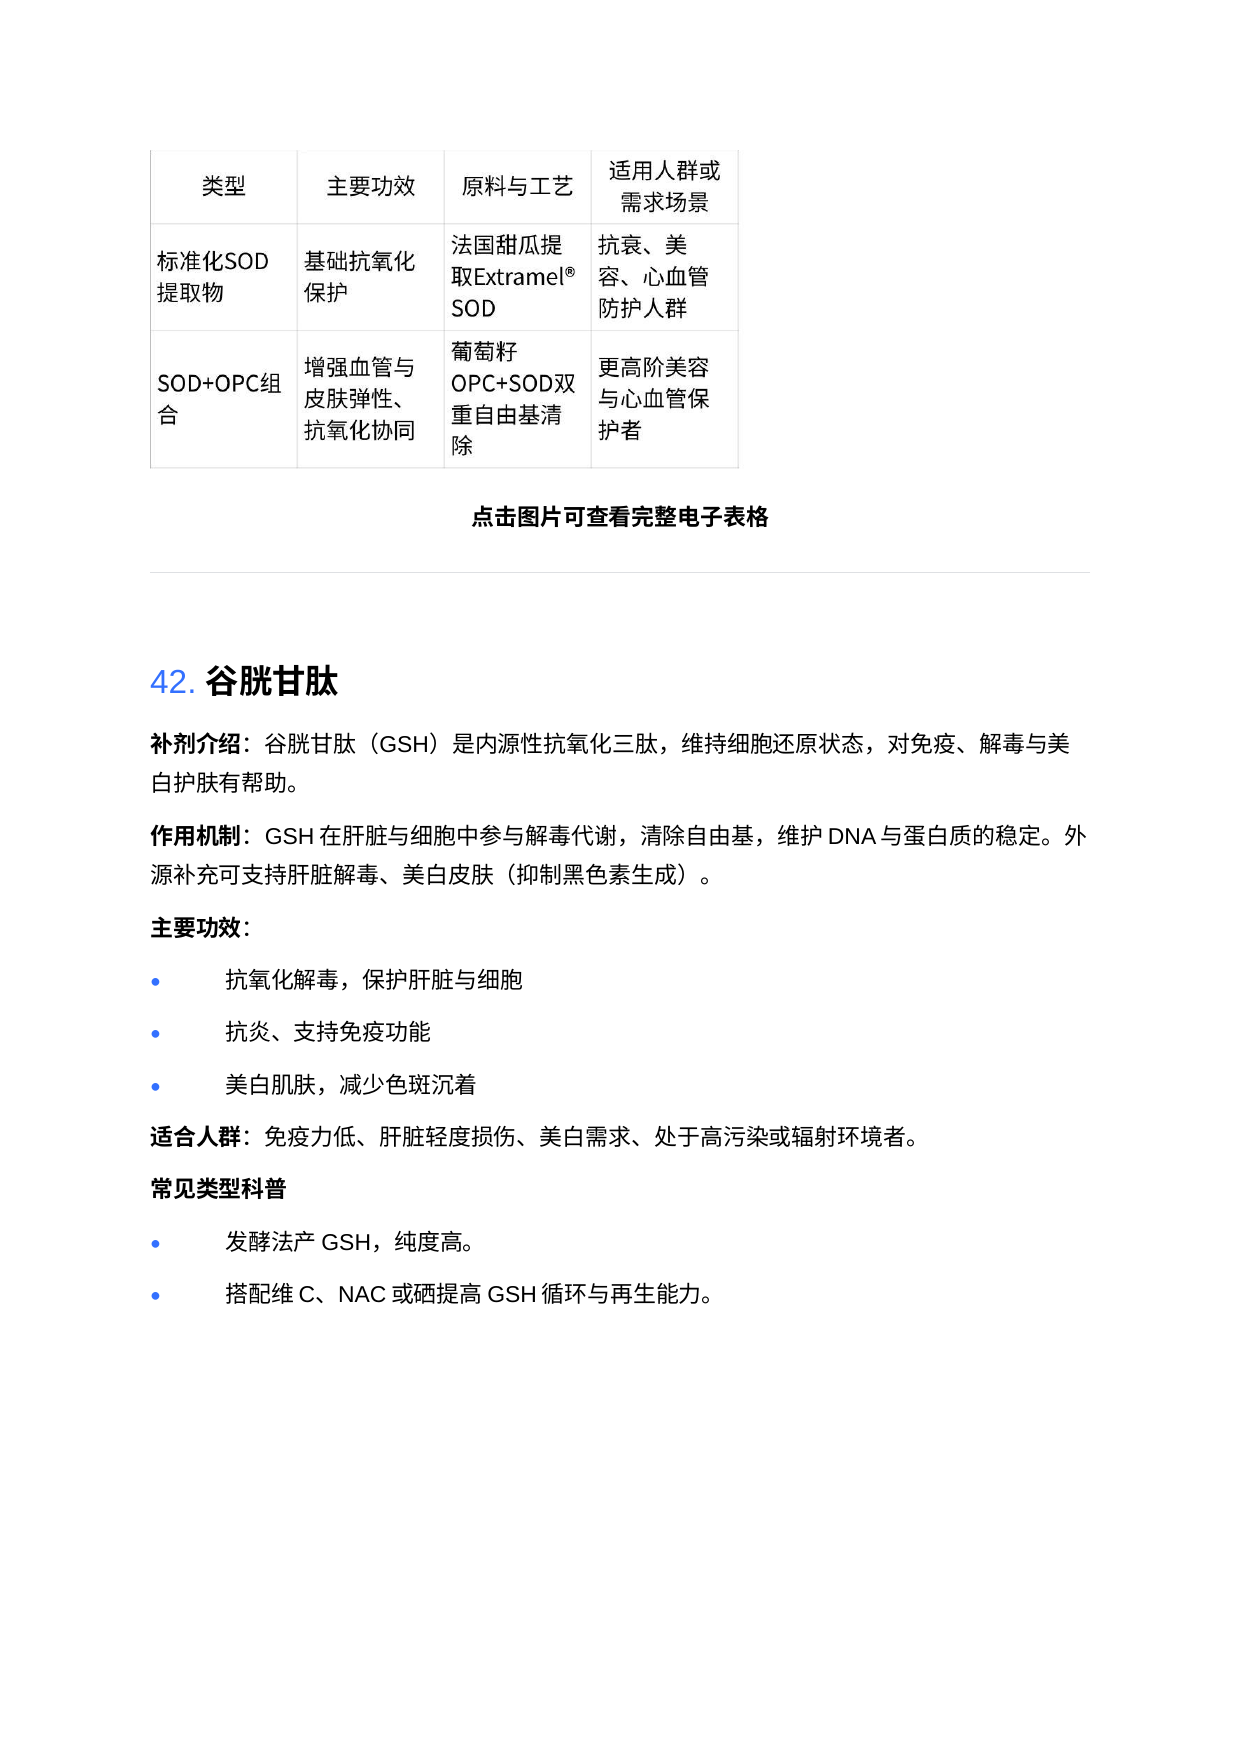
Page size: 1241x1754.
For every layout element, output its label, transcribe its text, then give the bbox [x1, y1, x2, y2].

text 补剂介绍：谷胱甘肽（GSH）是内源性抗氧化三肽，维持细胞还原状态，对免疫、解毒与美白护肤有帮助。 [150, 725, 1090, 798]
list 搭配维C、NAC或硒提高GSH循环与再生能力。 [150, 1276, 1090, 1309]
text 常见类型科普 [150, 1171, 1090, 1204]
text 适合人群：免疫力低、肝脏轻度损伤、美白需求、处于高污染或辐射环境者。 [150, 1119, 1090, 1152]
list 发酵法产GSH，纯度高。 [150, 1223, 1090, 1257]
text 42. 谷胱甘肽 [150, 655, 1090, 703]
list 抗炎、支持免疫功能 [150, 1014, 1090, 1047]
text 点击图片可查看完整电子表格 [150, 499, 1090, 532]
text 主要功效： [150, 909, 1090, 943]
picture [150, 150, 1013, 469]
text 作用机制：GSH在肝脏与细胞中参与解毒代谢，清除自由基，维护DNA与蛋白质的稳定。外源补充可支持肝脏解毒、美白皮肤（抑制黑色素生成）。 [150, 817, 1090, 891]
list 抗氧化解毒，保护肝脏与细胞 [150, 962, 1090, 995]
list 美白肌肤，减少色斑沉着 [150, 1066, 1090, 1100]
